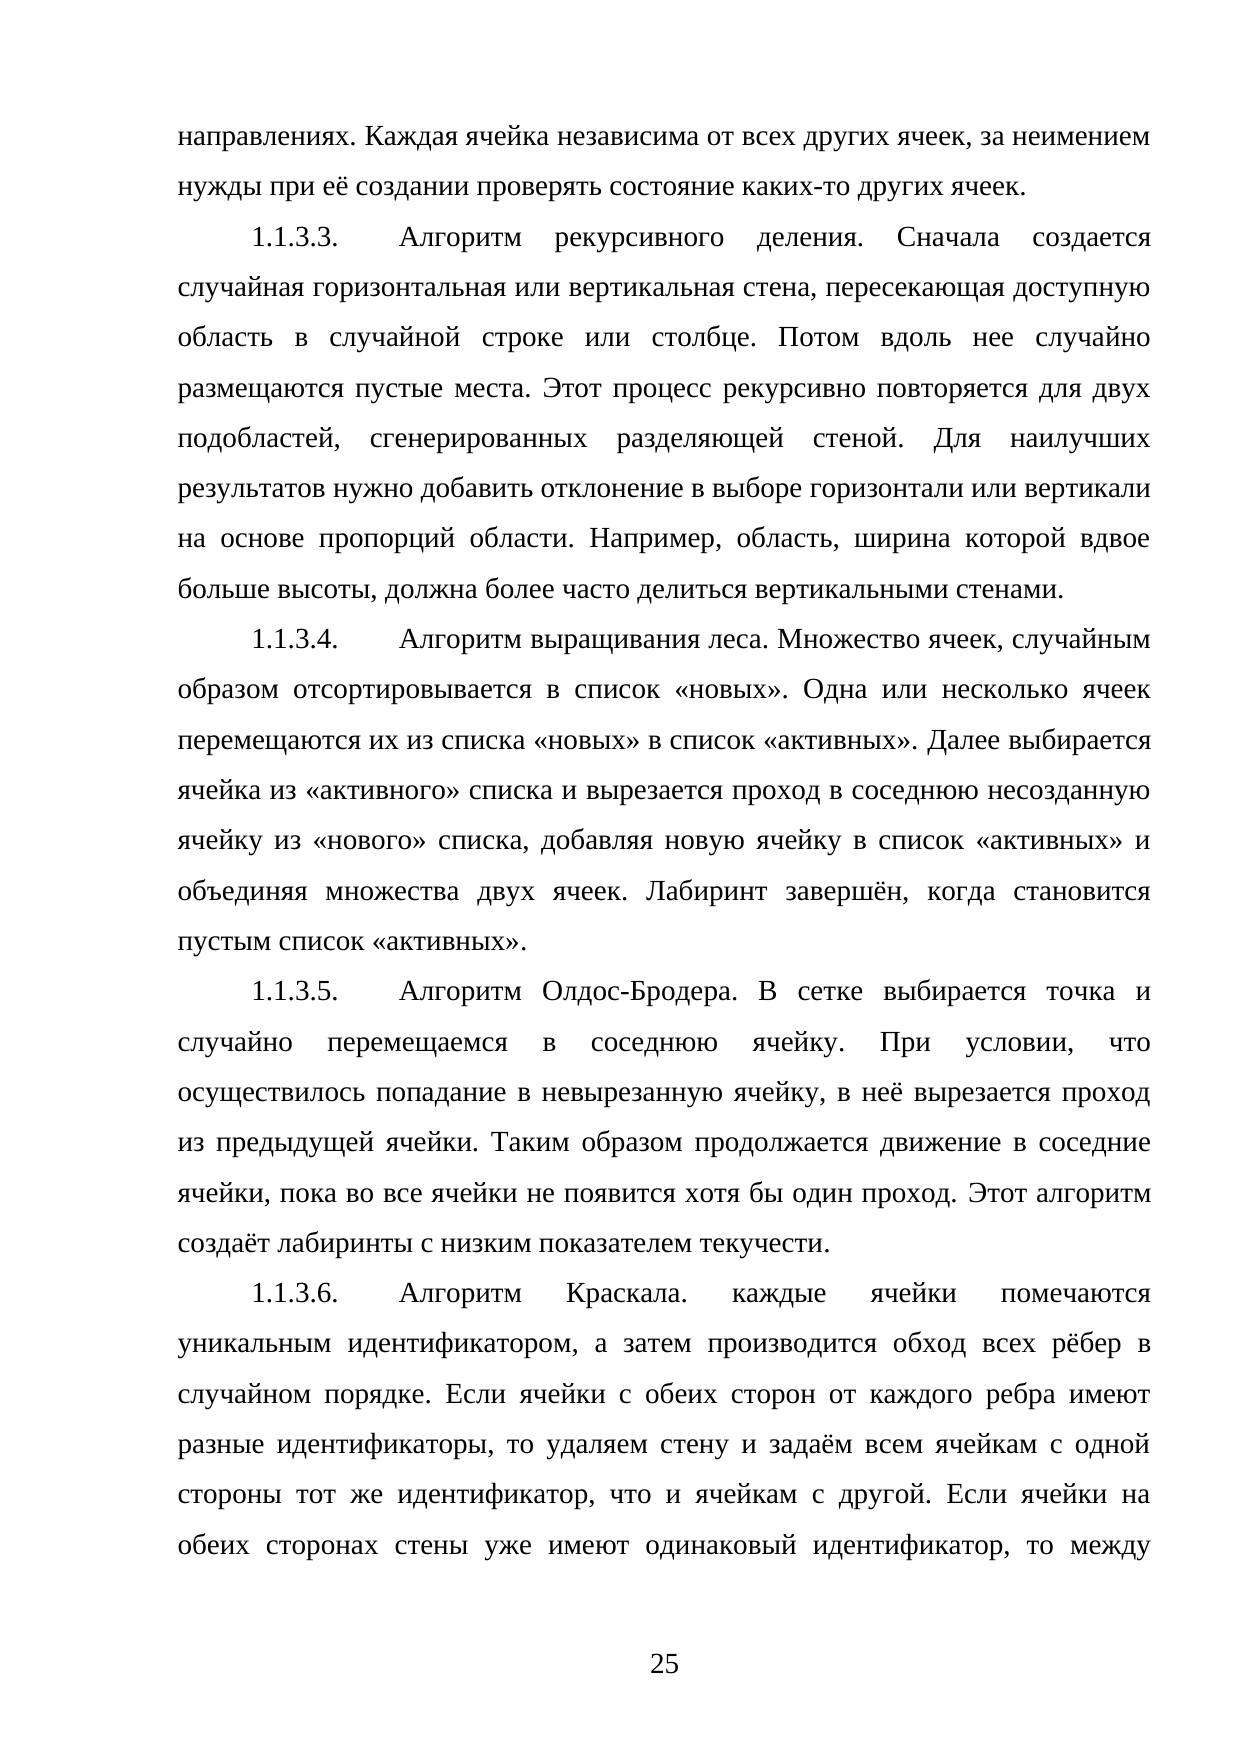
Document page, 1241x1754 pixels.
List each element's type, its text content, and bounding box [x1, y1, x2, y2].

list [177, 118, 1152, 202]
list Алгоритм Олдос-Бродера. В сетке выбирается точка и случайно перемещаемся в соседнюю ячейку. При условии, что осуществилось попадание в невырезанную ячейку, в неё вырезается проход из предыдущей ячейки. Таким образом продолжается движение в соседние ячейки, пока во все ячейки не появится хотя бы один проход. Этот алгоритм создаёт лабиринты с низким показателем текучести. [177, 973, 1152, 1258]
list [177, 1275, 1152, 1560]
list Алгоритм выращивания леса. Множество ячеек, случайным образом отсортировывается в список «новых». Одна или несколько ячеек перемещаются их из списка «новых» в список «активных». Далее выбирается ячейка из «активного» списка и вырезается проход в соседнюю несозданную ячейку из «нового» списка, добавляя новую ячейку в список «активных» и объединяя множества двух ячеек. Лабиринт завершён, когда становится пустым список «активных». [177, 621, 1152, 957]
list Алгоритм рекурсивного деления. Сначала создается случайная горизонтальная или вертикальная стена, пересекающая доступную область в случайной строке или столбце. Потом вдоль нее случайно размещаются пустые места. Этот процесс рекурсивно повторяется для двух подобластей, сгенерированных разделяющей стеной. Для наилучших результатов нужно добавить отклонение в выборе горизонтали или вертикали на основе пропорций области. Например, область, ширина которой вдвое больше высоты, должна более часто делиться вертикальными стенами. [177, 219, 1152, 604]
